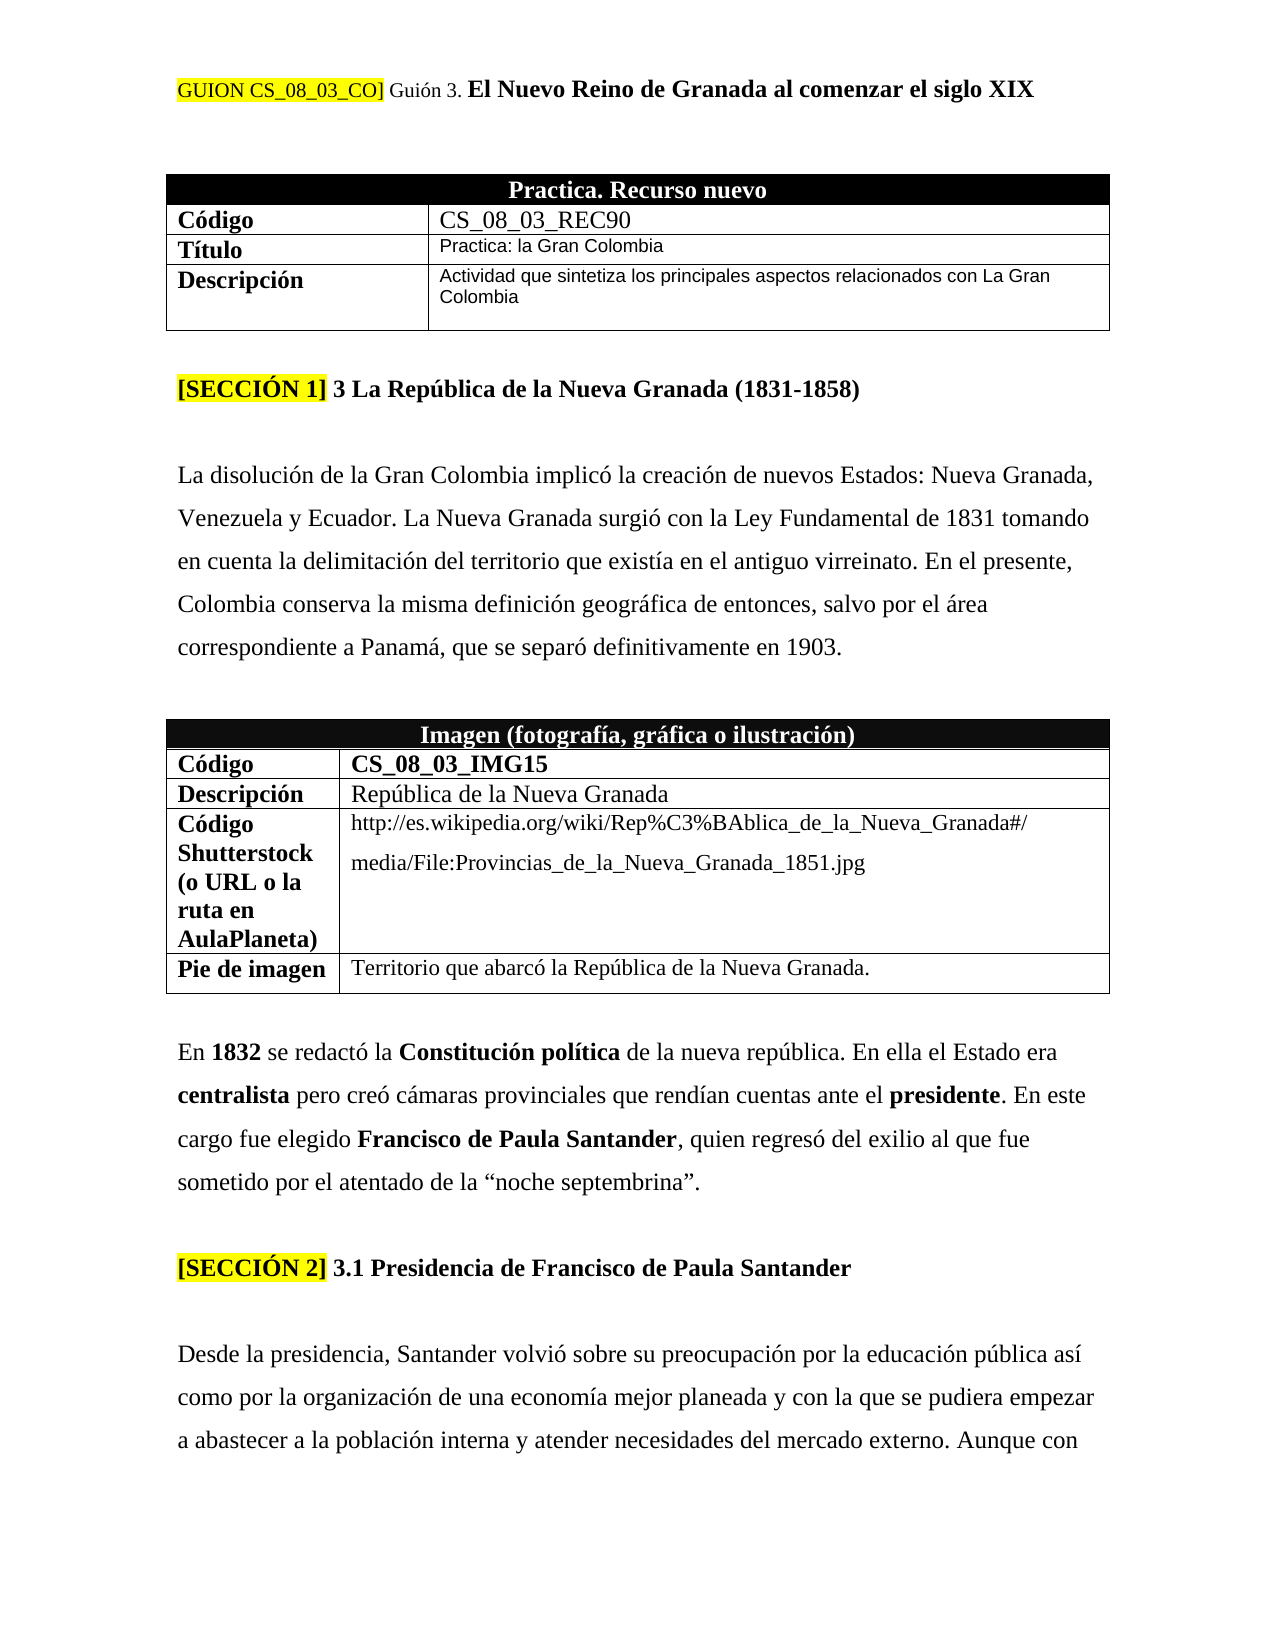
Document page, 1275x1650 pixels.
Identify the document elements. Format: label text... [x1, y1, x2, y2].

table_cell CS_08_03_IMG15 [340, 750, 1109, 778]
text [SECCIÓN 2] 3.1 Presidencia de Francisco de Paula Santander [327, 1253, 1098, 1282]
table_cell Descripción [167, 779, 339, 808]
table_cell Actividad que sintetiza los principales aspectos relacionados con La Gran Colombia [429, 265, 1109, 329]
text [SECCIÓN 1] 3 La República de la Nueva Granada (1831-1858) [327, 374, 1098, 402]
table_cell Código [167, 750, 339, 778]
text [177, 1339, 1098, 1454]
table_cell República de la Nueva Granada [340, 779, 1109, 808]
table_cell Practica: la Gran Colombia [429, 235, 1109, 264]
table_cell Título [167, 235, 428, 264]
table_cell http://es.wikipedia.org/wiki/Rep%C3%BAblica_de_la_Nueva_Granada#/media/File:Provincias_de_la_Nueva_Granada_1851.jpg [340, 809, 1109, 953]
table_header Imagen (fotografía, gráfica o ilustración) [167, 720, 1109, 748]
table_header Practica. Recurso nuevo [167, 175, 1109, 204]
table_cell Código [167, 205, 428, 234]
text La disolución de la Gran Colombia implicó la creación de nuevos Estados: Nueva Granada, Venezuela y Ecuador. La Nueva Granada surgió con la Ley Fundamental de 1831 tomando en cuenta la delimitación del territorio que existía en el antiguo virreinato. En el presente, Colombia conserva la misma definición geográfica de entonces, salvo por el área correspondiente a Panamá, que se separó definitivamente en 1903. [177, 460, 1098, 661]
table_cell Pie de imagen [167, 954, 339, 993]
text En 1832 se redactó la Constitución política de la nueva república. En ella el Estado era centralista pero creó cámaras provinciales que rendían cuentas ante el presidente. En este cargo fue elegido Francisco de Paula Santander, quien regresó del exilio al que fue sometido por el atentado de la “noche septembrina”. [177, 1037, 1098, 1196]
table_cell Territorio que abarcó la República de la Nueva Granada. [340, 954, 1109, 993]
table_cell Código Shutterstock (o URL o la ruta en AulaPlaneta) [167, 809, 339, 953]
table_cell CS_08_03_REC90 [429, 205, 1109, 234]
table_cell Descripción [167, 265, 428, 329]
